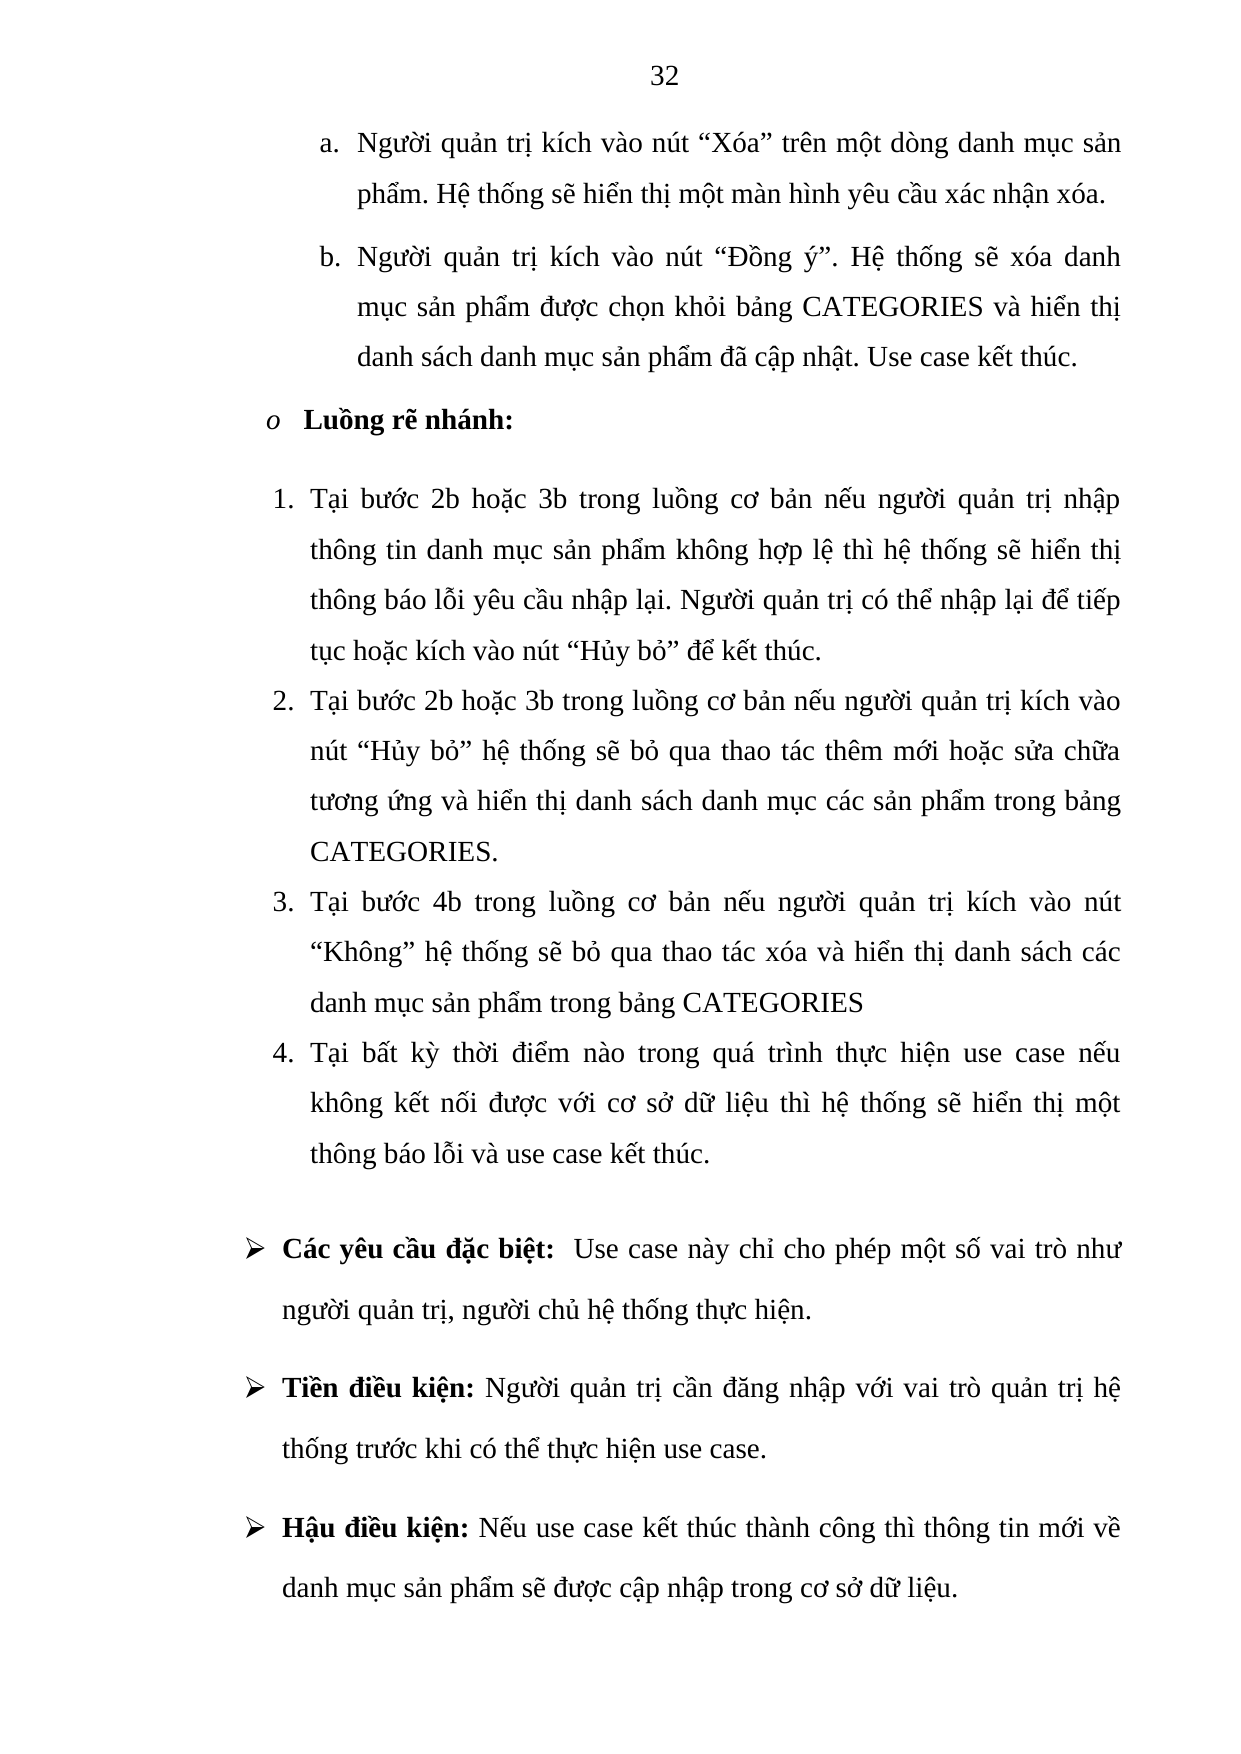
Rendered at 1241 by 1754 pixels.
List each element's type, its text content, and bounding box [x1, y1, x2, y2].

list Tại bước 2b hoặc 3b trong luồng cơ bản nếu người quản trị kích vào nút “Hủy bỏ” hệ thống sẽ bỏ qua thao tác thêm mới hoặc sửa chữa tương ứng và hiển thị danh sách danh mục các sản phẩm trong bảng CATEGORIES. [272, 683, 1122, 867]
list Tiền điều kiện: Người quản trị cần đăng nhập với vai trò quản trị hệ thống trước khi có thể thực hiện use case. [244, 1354, 1122, 1465]
list Tại bước 2b hoặc 3b trong luồng cơ bản nếu người quản trị nhập thông tin danh mục sản phẩm không hợp lệ thì hệ thống sẽ hiển thị thông báo lỗi yêu cầu nhập lại. Người quản trị có thể nhập lại để tiếp tục hoặc kích vào nút “Hủy bỏ” để kết thúc. [272, 482, 1122, 666]
list Tại bất kỳ thời điểm nào trong quá trình thực hiện use case nếu không kết nối được với cơ sở dữ liệu thì hệ thống sẽ hiển thị một thông báo lỗi và use case kết thúc. [272, 1035, 1122, 1169]
list Người quản trị kích vào nút “Đồng ý”. Hệ thống sẽ xóa danh mục sản phẩm được chọn khỏi bảng CATEGORIES và hiển thị danh sách danh mục sản phẩm đã cập nhật. Use case kết thúc. [319, 239, 1122, 373]
list Luồng rẽ nhánh: [266, 402, 1122, 436]
list Người quản trị kích vào nút “Xóa” trên một dòng danh mục sản phẩm. Hệ thống sẽ hiển thị một màn hình yêu cầu xác nhận xóa. [319, 126, 1122, 209]
list Tại bước 4b trong luồng cơ bản nếu người quản trị kích vào nút “Không” hệ thống sẽ bỏ qua thao tác xóa và hiển thị danh sách các danh mục sản phẩm trong bảng CATEGORIES [272, 884, 1122, 1018]
list Hậu điều kiện: Nếu use case kết thúc thành công thì thông tin mới về danh mục sản phẩm sẽ được cập nhập trong cơ sở dữ liệu. [244, 1494, 1122, 1604]
list Các yêu cầu đặc biệt: Use case này chỉ cho phép một số vai trò như người quản trị, người chủ hệ thống thực hiện. [244, 1215, 1122, 1325]
